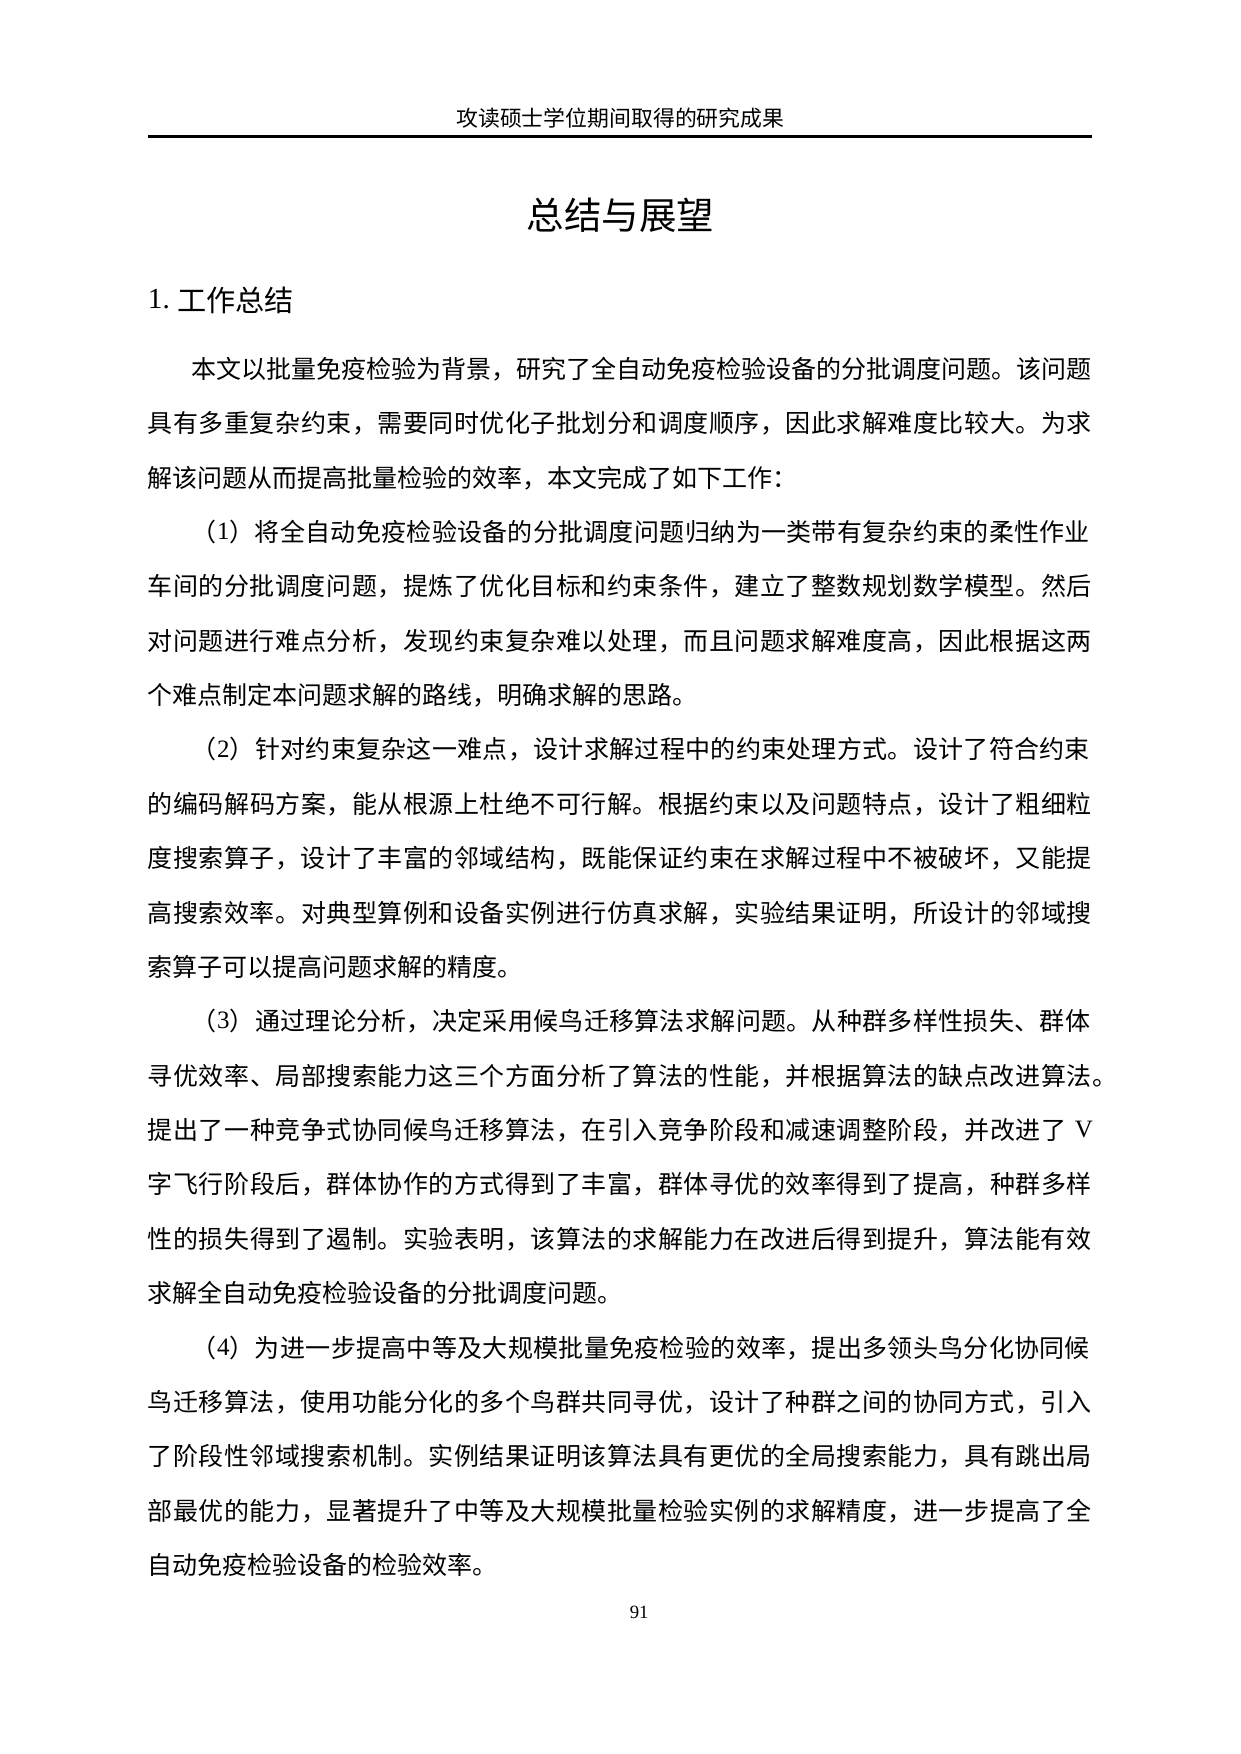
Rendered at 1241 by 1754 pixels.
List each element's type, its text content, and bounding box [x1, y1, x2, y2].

text （1）将全自动免疫检验设备的分批调度问题归纳为一类带有复杂约束的柔性作业车间的分批调度问题，提炼了优化目标和约束条件，建立了整数规划数学模型。然后对问题进行难点分析，发现约束复杂难以处理，而且问题求解难度高，因此根据这两个难点制定本问题求解的路线，明确求解的思路。 [148, 512, 1092, 712]
text （3）通过理论分析，决定采用候鸟迁移算法求解问题。从种群多样性损失、群体寻优效率、局部搜索能力这三个方面分析了算法的性能，并根据算法的缺点改进算法。提出了一种竞争式协同候鸟迁移算法，在引入竞争阶段和减速调整阶段，并改进了V字飞行阶段后，群体协作的方式得到了丰富，群体寻优的效率得到了提高，种群多样性的损失得到了遏制。实验表明，该算法的求解能力在改进后得到提升，算法能有效求解全自动免疫检验设备的分批调度问题。 [148, 1002, 1092, 1310]
text 本文以批量免疫检验为背景，研究了全自动免疫检验设备的分批调度问题。该问题具有多重复杂约束，需要同时优化子批划分和调度顺序，因此求解难度比较大。为求解该问题从而提高批量检验的效率，本文完成了如下工作： [148, 349, 1092, 494]
text （4）为进一步提高中等及大规模批量免疫检验的效率，提出多领头鸟分化协同候鸟迁移算法，使用功能分化的多个鸟群共同寻优，设计了种群之间的协同方式，引入了阶段性邻域搜索机制。实例结果证明该算法具有更优的全局搜索能力，具有跳出局部最优的能力，显著提升了中等及大规模批量检验实例的求解精度，进一步提高了全自动免疫检验设备的检验效率。 [148, 1328, 1092, 1582]
subtitle 总结与展望 [148, 179, 1092, 247]
subtitle 1. 工作总结 [148, 264, 1092, 332]
text （2）针对约束复杂这一难点，设计求解过程中的约束处理方式。设计了符合约束的编码解码方案，能从根源上杜绝不可行解。根据约束以及问题特点，设计了粗细粒度搜索算子，设计了丰富的邻域结构，既能保证约束在求解过程中不被破坏，又能提高搜索效率。对典型算例和设备实例进行仿真求解，实验结果证明，所设计的邻域搜索算子可以提高问题求解的精度。 [148, 730, 1092, 984]
